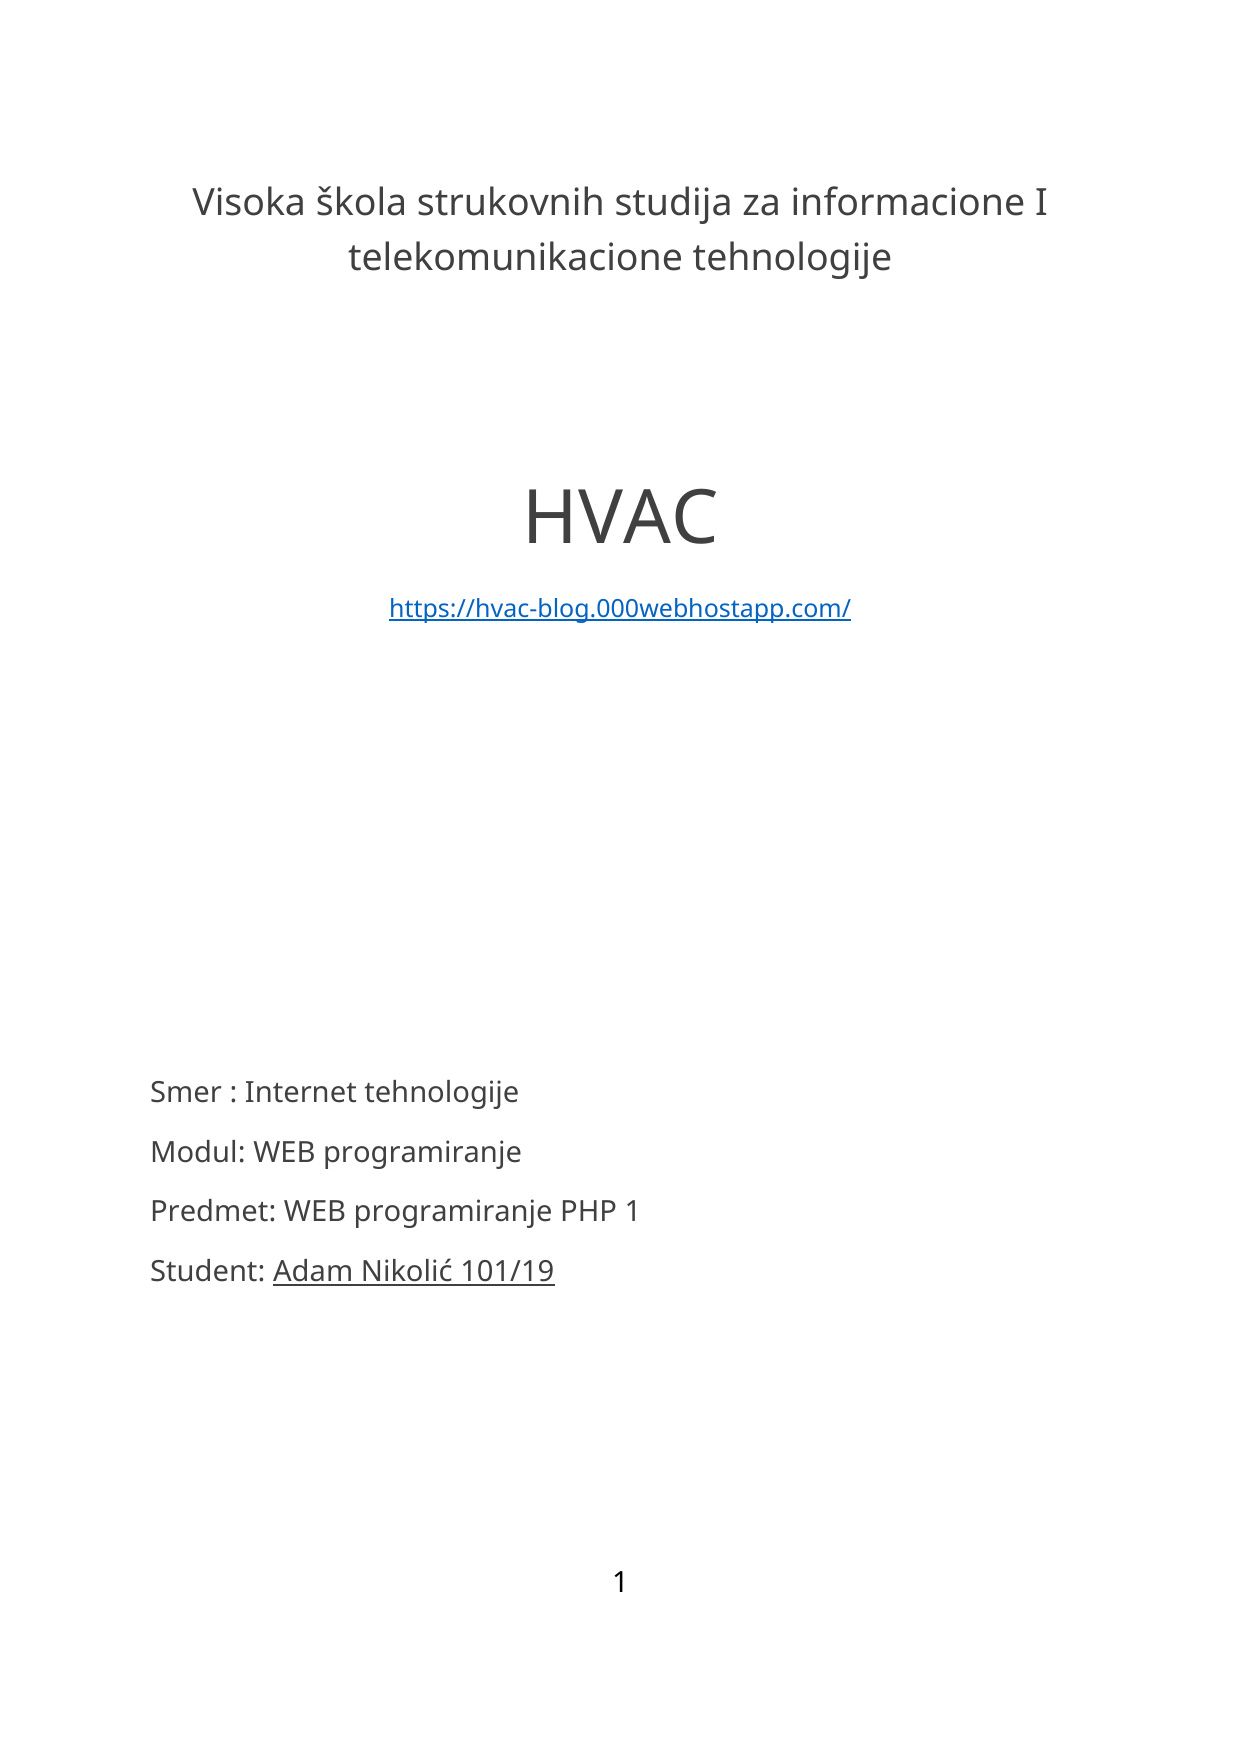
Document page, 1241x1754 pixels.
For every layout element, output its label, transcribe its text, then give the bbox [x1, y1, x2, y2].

text Smer : Internet tehnologije [150, 1072, 1090, 1111]
text Student: Adam Nikolić 101/19 [150, 1250, 1090, 1290]
text Modul: WEB programiranje [150, 1131, 1090, 1171]
text https://hvac-blog.000webhostapp.com/ [150, 591, 1090, 625]
subtitle Visoka škola strukovnih studija za informacione I telekomunikacione tehnologije [150, 175, 1090, 281]
text Predmet: WEB programiranje PHP 1 [150, 1191, 1090, 1230]
text HVAC [150, 464, 1090, 566]
